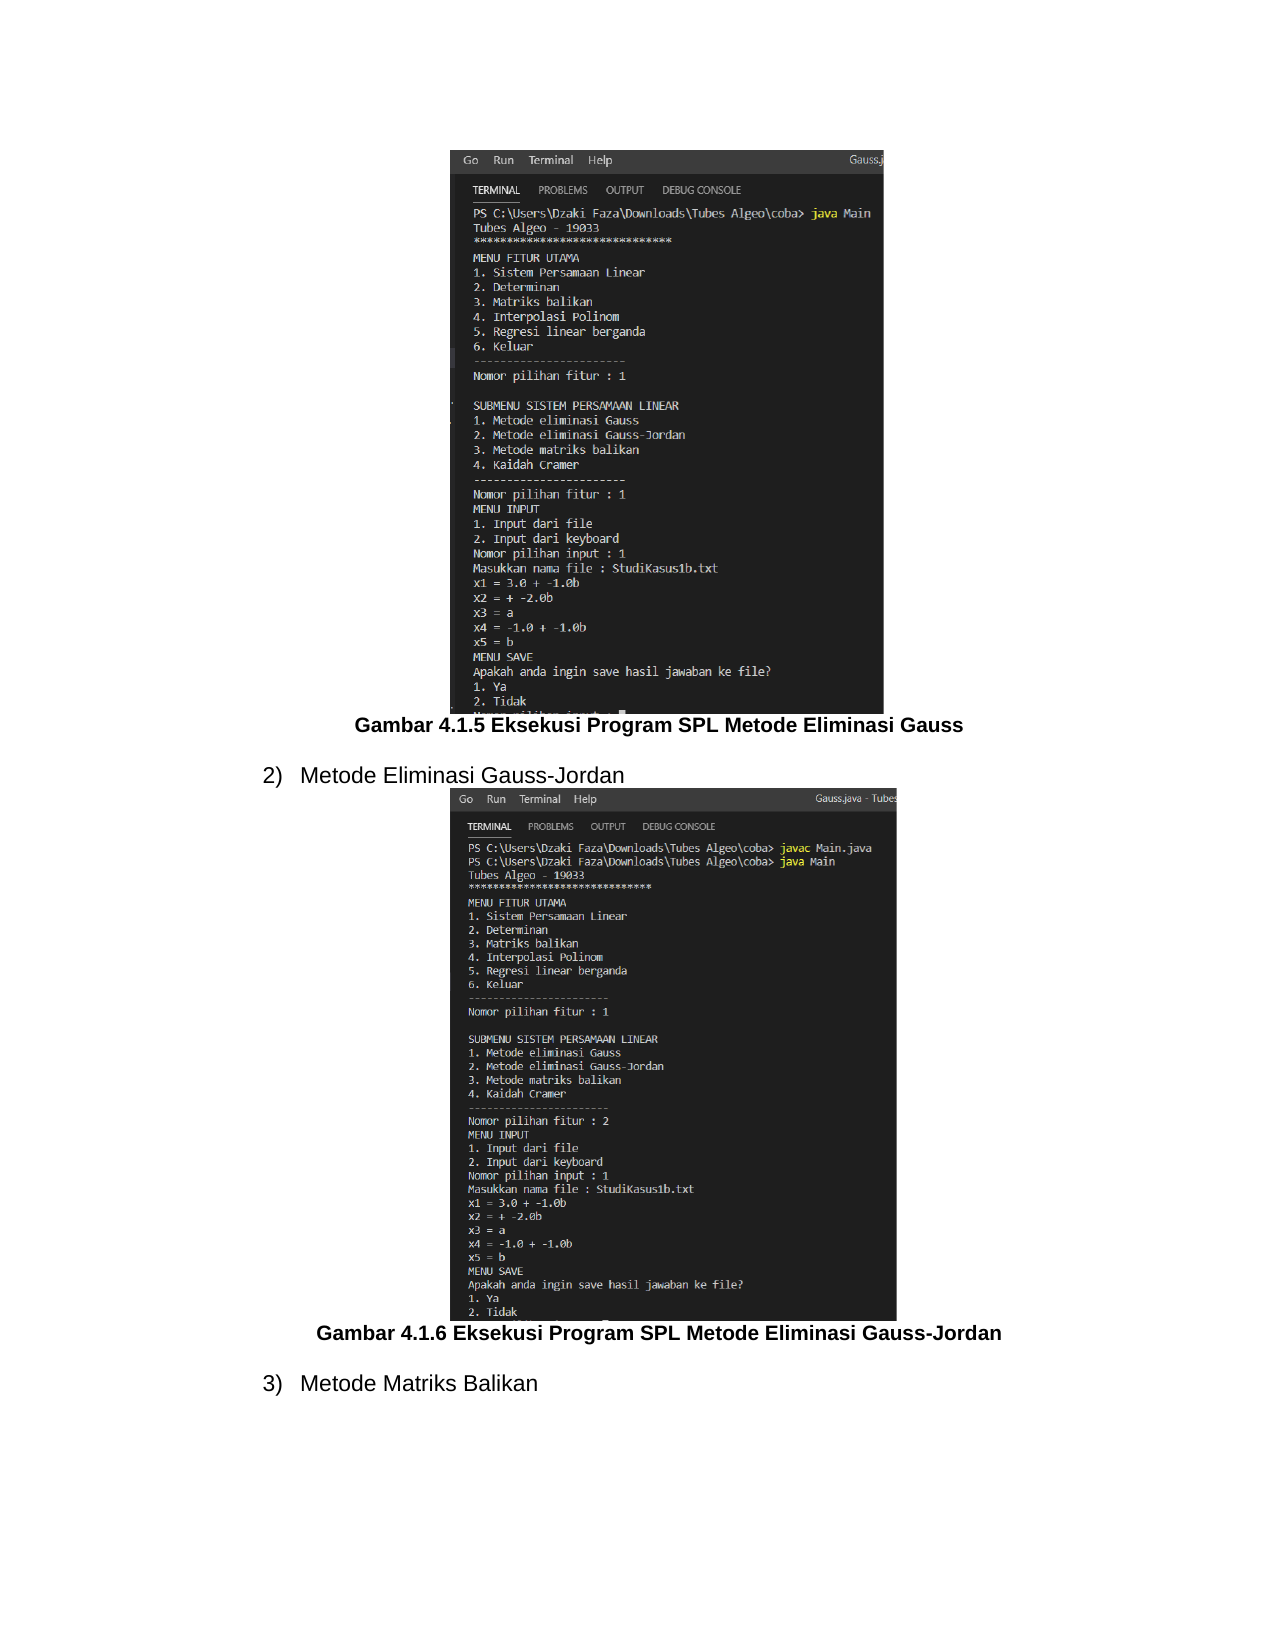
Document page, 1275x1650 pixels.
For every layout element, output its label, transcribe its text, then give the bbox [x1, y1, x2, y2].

picture [450, 788, 897, 1321]
list Metode Matriks Balikan [262, 1369, 1125, 1396]
picture [450, 150, 884, 714]
list Metode Eliminasi Gauss-Jordan [262, 762, 1125, 788]
text Gambar 4.1.6 Eksekusi Program SPL Metode Eliminasi Gauss-Jordan [194, 1321, 1124, 1344]
text Gambar 4.1.5 Eksekusi Program SPL Metode Eliminasi Gauss [194, 713, 1124, 737]
